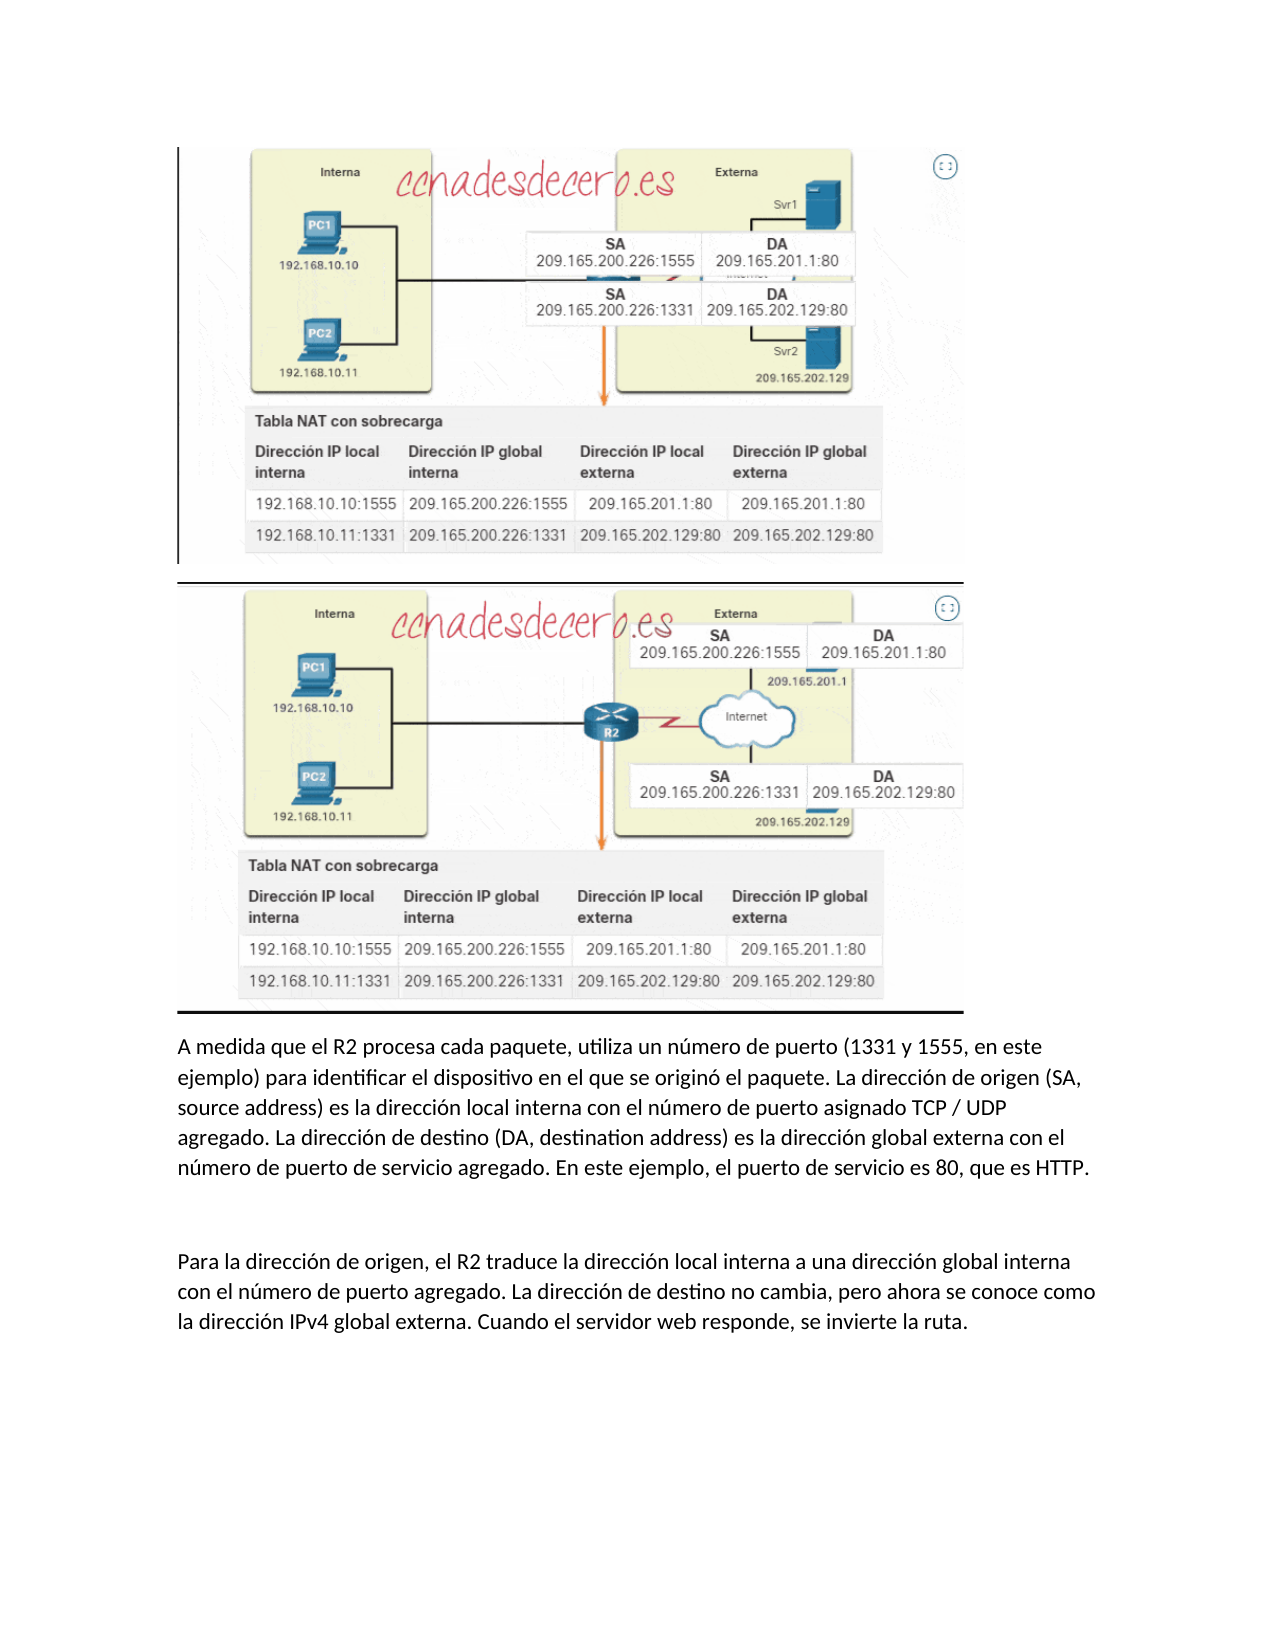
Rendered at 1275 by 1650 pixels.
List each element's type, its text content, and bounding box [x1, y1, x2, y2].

picture [177, 147, 965, 564]
text Para la dirección de origen, el R2 traduce la dirección local interna a una dirección global interna con el número de puerto agregado. La dirección de destino no cambia, pero ahora se conoce como la dirección IPv4 global externa. Cuando el servidor web responde, se invierte la ruta. [177, 1247, 1098, 1336]
text A medida que el R2 procesa cada paquete, utiliza un número de puerto (1331 y 1555, en este ejemplo) para identificar el dispositivo en el que se originó el paquete. La dirección de origen (SA, source address) es la dirección local interna con el número de puerto asignado TCP / UDP agregado. La dirección de destino (DA, destination address) es la dirección global externa con el número de puerto de servicio agregado. En este ejemplo, el puerto de servicio es 80, que es HTTP. [177, 1032, 1098, 1181]
picture [177, 582, 964, 1014]
